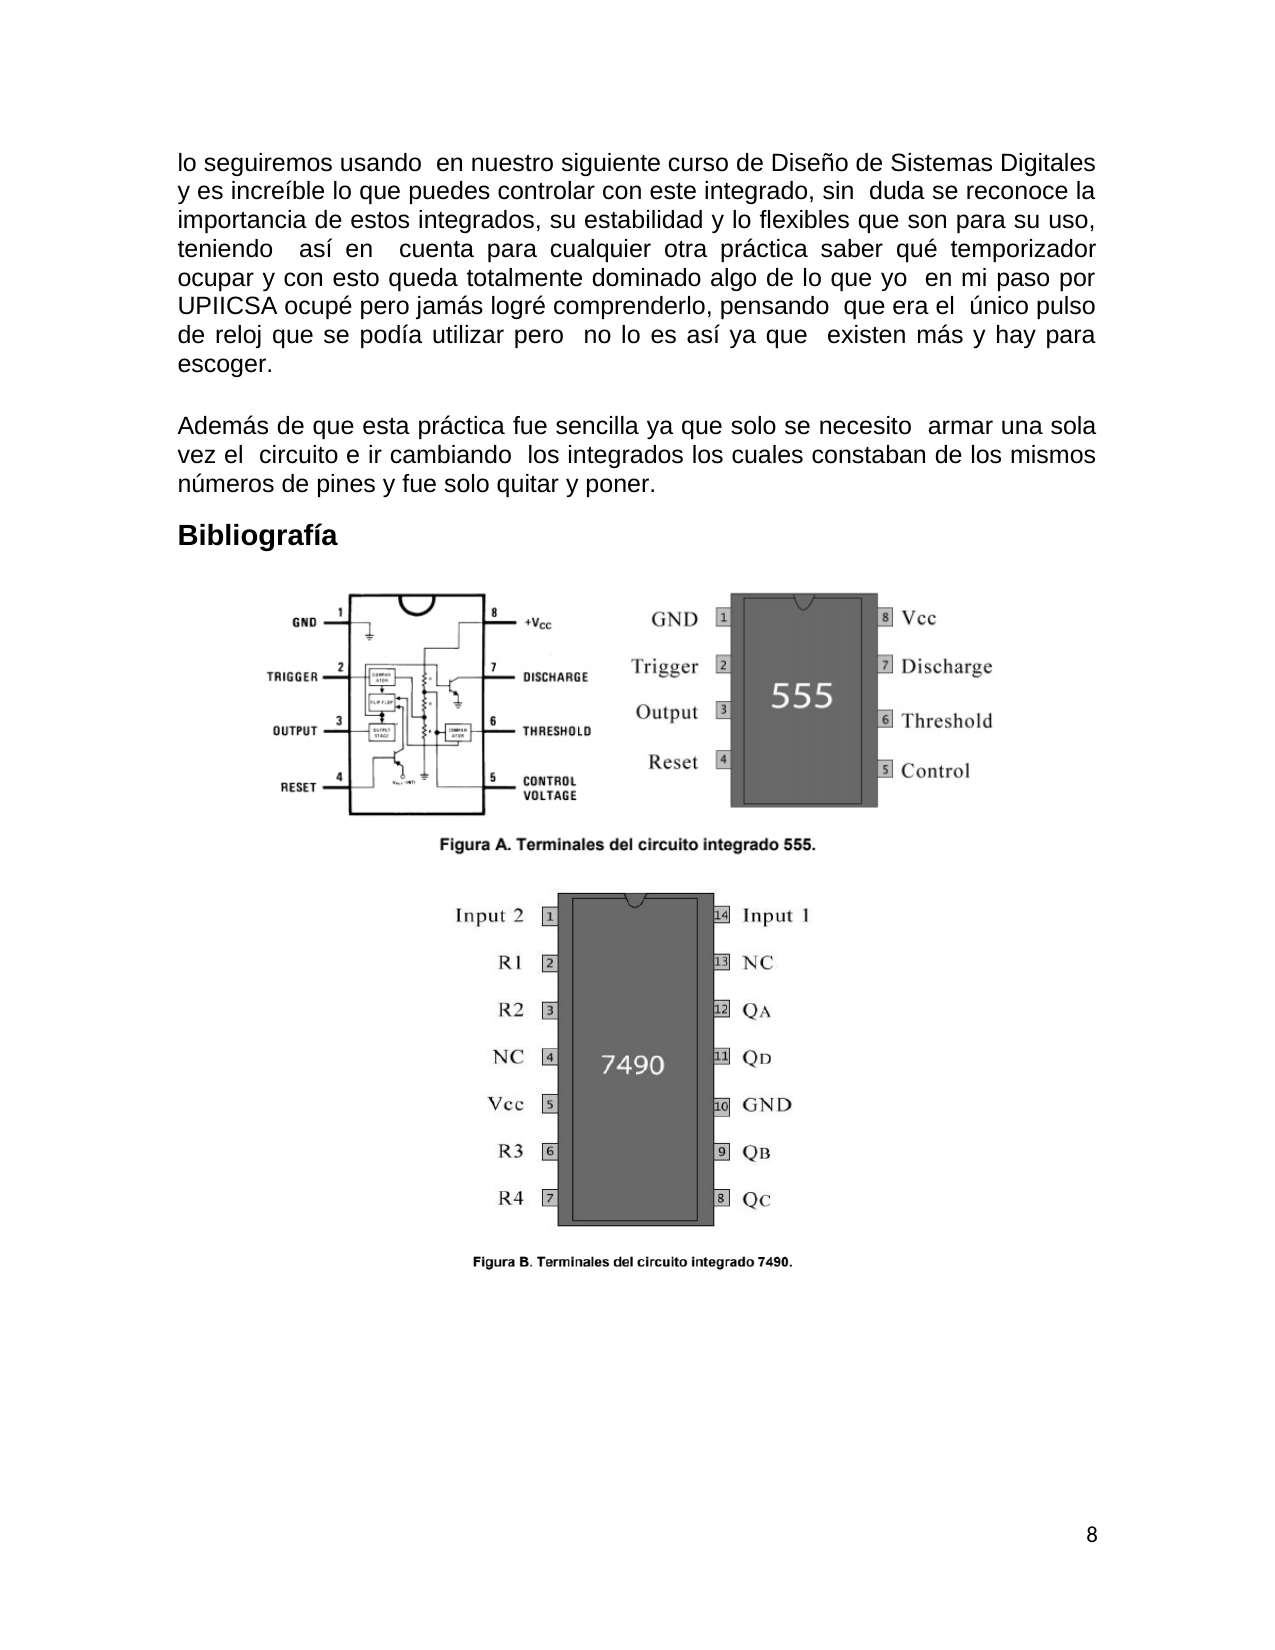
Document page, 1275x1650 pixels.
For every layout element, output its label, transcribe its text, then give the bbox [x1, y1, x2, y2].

text Bibliografía [177, 518, 1098, 552]
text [177, 148, 1098, 378]
picture [447, 888, 828, 1291]
picture [244, 577, 1031, 864]
text Además de que esta práctica fue sencilla ya que solo se necesito armar una sola vez el circuito e ir cambiando los integrados los cuales constaban de los mismos números de pines y fue solo quitar y poner. [177, 411, 1098, 497]
